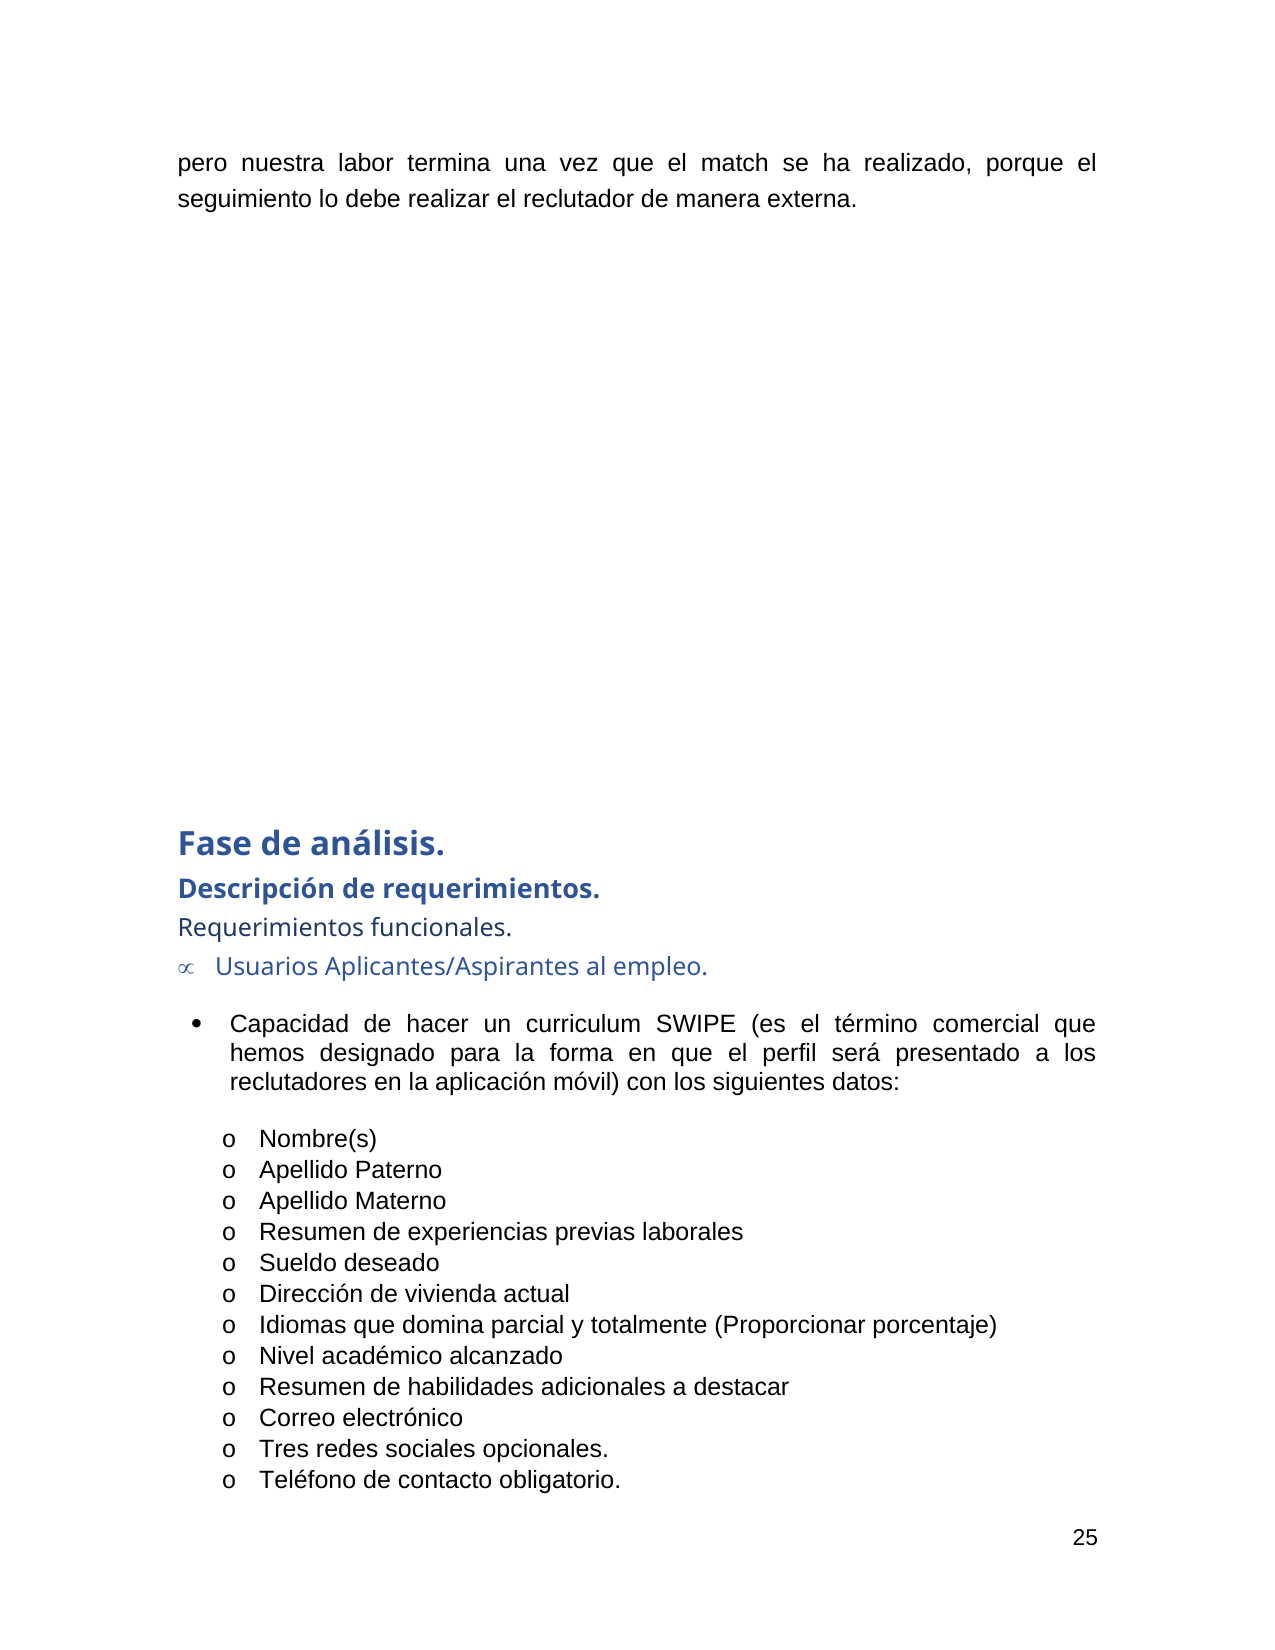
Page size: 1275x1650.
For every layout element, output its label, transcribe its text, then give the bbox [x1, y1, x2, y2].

list Nombre(s) [221, 1124, 1098, 1155]
list Tres redes sociales opcionales. [221, 1434, 1098, 1465]
list Dirección de vivienda actual [221, 1279, 1098, 1310]
list Sueldo deseado [221, 1248, 1098, 1279]
subtitle Descripción de requerimientos. [177, 869, 1098, 906]
list Resumen de experiencias previas laborales [221, 1217, 1098, 1248]
list Apellido Paterno [221, 1155, 1098, 1186]
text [177, 148, 1098, 212]
list Apellido Materno [221, 1186, 1098, 1217]
list Resumen de habilidades adicionales a destacar [221, 1372, 1098, 1403]
list Idiomas que domina parcial y totalmente (Proporcionar porcentaje) [221, 1310, 1098, 1341]
list Capacidad de hacer un curriculum SWIPE (es el término comercial que hemos designado para la forma en que el perfil será presentado a los reclutadores en la aplicación móvil) con los siguientes datos: [192, 1009, 1098, 1095]
subtitle Requerimientos funcionales. [177, 910, 1098, 944]
subtitle Fase de análisis. [177, 819, 1098, 865]
subtitle Usuarios Aplicantes/Aspirantes al empleo. [177, 948, 1098, 982]
list Correo electrónico [221, 1403, 1098, 1434]
list Nivel académico alcanzado [221, 1341, 1098, 1372]
list Teléfono de contacto obligatorio. [221, 1466, 1098, 1496]
